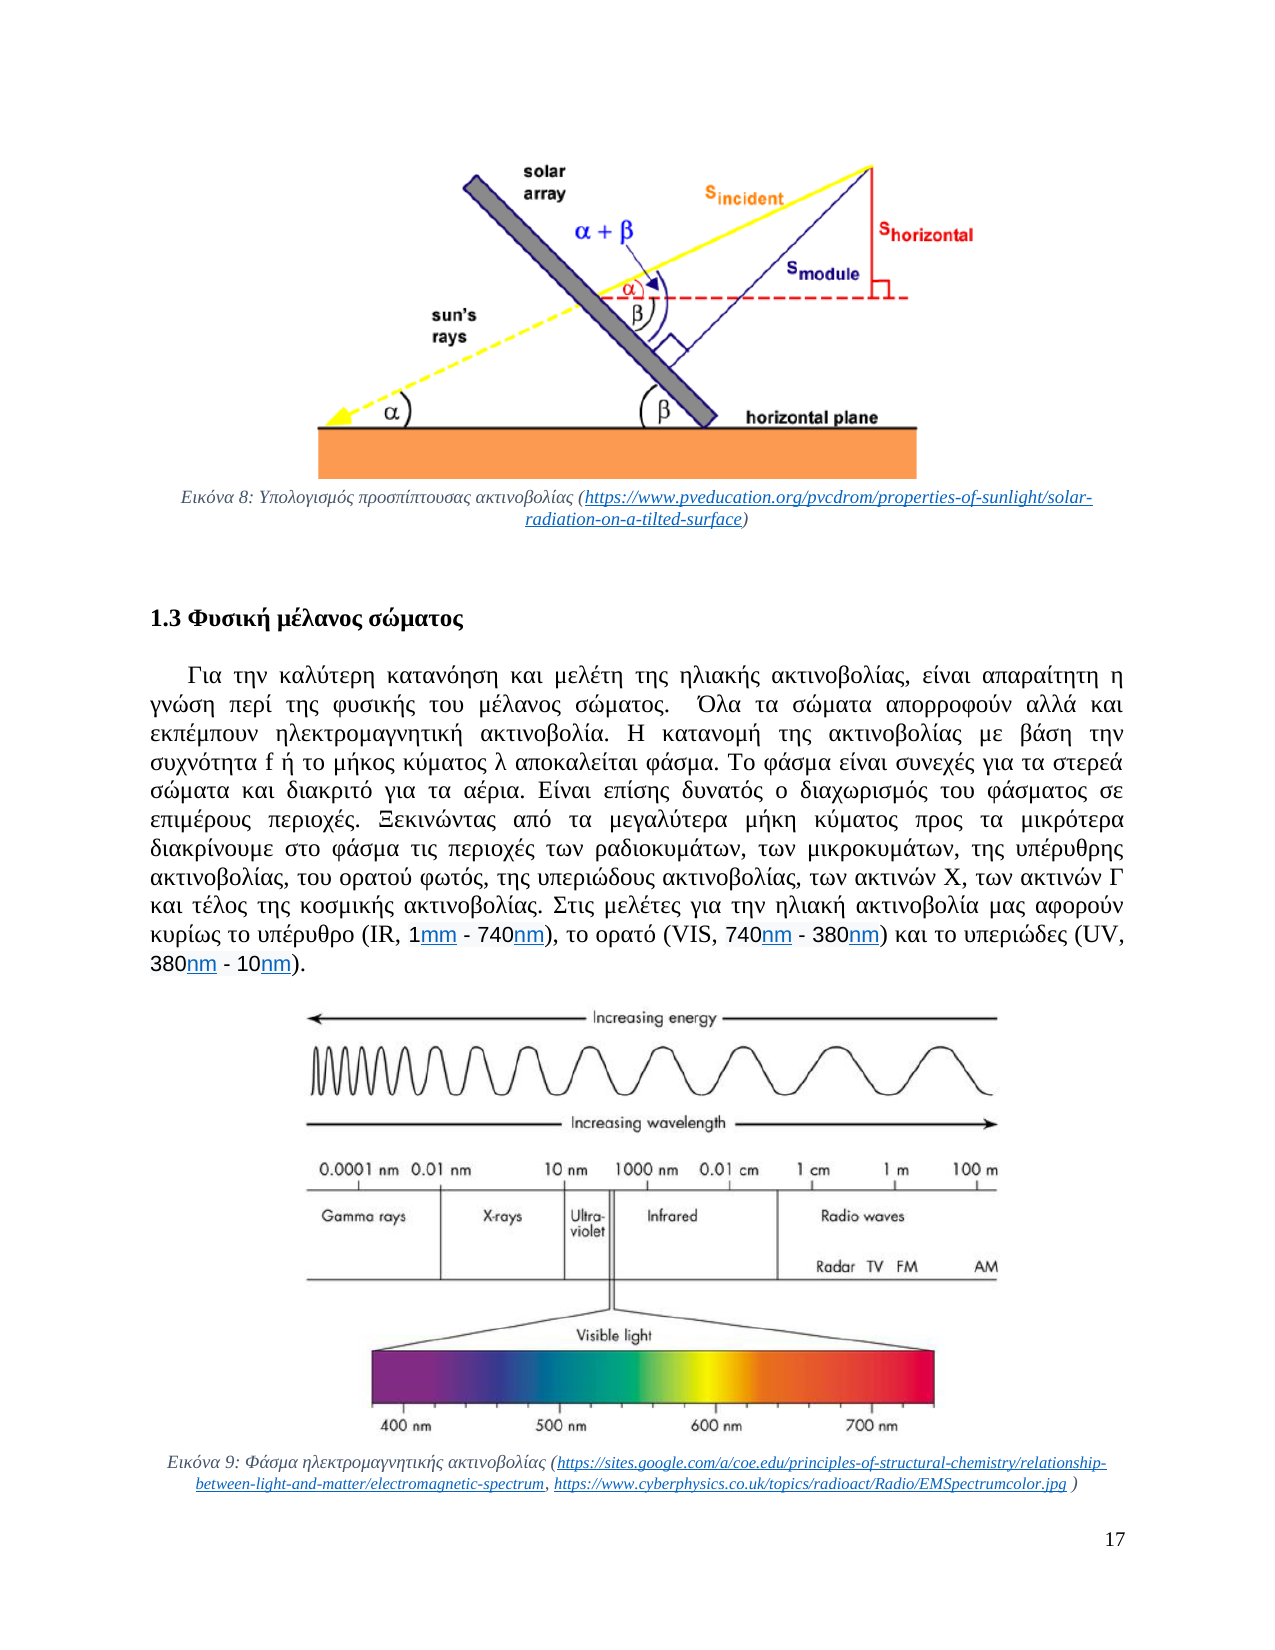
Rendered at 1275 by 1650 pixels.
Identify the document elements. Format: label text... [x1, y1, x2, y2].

picture [300, 150, 975, 486]
list Φυσική μέλανος σώματος [150, 603, 1125, 632]
picture [304, 1005, 1009, 1451]
text Εικόνα 8: Υπολογισμός προσπίπτουσας ακτινοβολίας (https://www.pveducation.org/pvcdrom/properties-of-sunlight/solar-radiation-on-a-tilted-surface) [150, 486, 1125, 529]
text Εικόνα 9: Φάσμα ηλεκτρομαγνητικής ακτινοβολίας (https://sites.google.com/a/coe.edu/principles-of-structural-chemistry/relationship-between-light-and-matter/electromagnetic-spectrum, https://www.cyberphysics.co.uk/topics/radioact/Radio/EMSpectrumcolor.jpg ) [150, 1451, 1125, 1494]
text Για την καλύτερη κατανόηση και μελέτη της ηλιακής ακτινοβολίας, είναι απαραίτητη η γνώση περί της φυσικής του μέλανος σώματος. Όλα τα σώματα απορροφούν αλλά και εκπέμπουν ηλεκτρομαγνητική ακτινοβολία. Η κατανομή της ακτινοβολίας με βάση την συχνότητα f ή το μήκος κύματος λ αποκαλείται φάσμα. Το φάσμα είναι συνεχές για τα στερεά σώματα και διακριτό για τα αέρια. Είναι επίσης δυνατός ο διαχωρισμός του φάσματος σε επιμέρους περιοχές. Ξεκινώντας από τα μεγαλύτερα μήκη κύματος προς τα μικρότερα διακρίνουμε στο φάσμα τις περιοχές των ραδιοκυμάτων, των μικροκυμάτων, της υπέρυθρης ακτινοβολίας, του ορατού φωτός, της υπεριώδους ακτινοβολίας, των ακτινών Χ, των ακτινών Γ και τέλος της κοσμικής ακτινοβολίας. Στις μελέτες για την ηλιακή ακτινοβολία μας αφορούν κυρίως το υπέρυθρο (IR, 1mm - 740nm), το ορατό (VIS, 740nm - 380nm) και το υπεριώδες (UV, 380nm - 10nm). [150, 660, 1125, 977]
